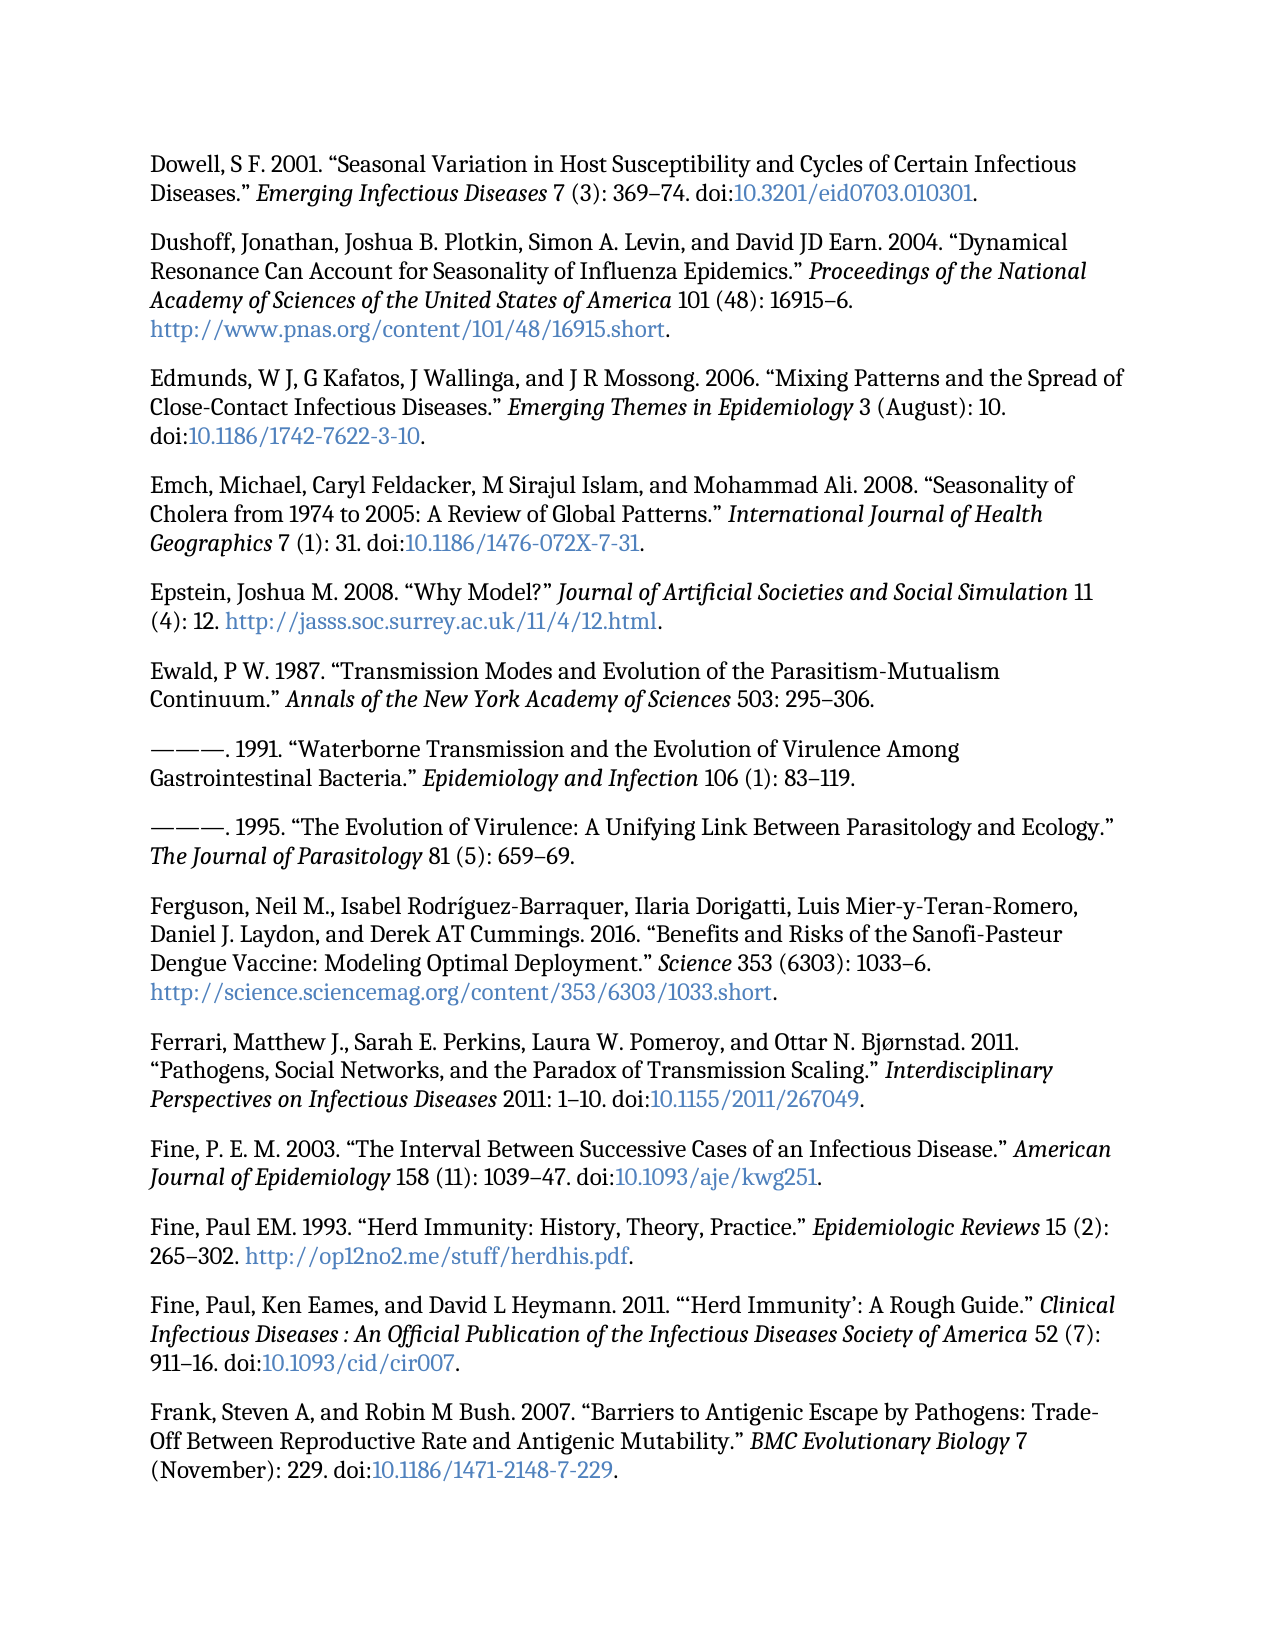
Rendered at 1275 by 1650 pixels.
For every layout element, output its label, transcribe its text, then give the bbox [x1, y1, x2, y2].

text Fine, P. E. M. 2003. “The Interval Between Successive Cases of an Infectious Disease.” American Journal of Epidemiology 158 (11): 1039–47. doi:10.1093/aje/kwg251. [150, 1134, 1125, 1192]
text Epstein, Joshua M. 2008. “Why Model?” Journal of Artificial Societies and Social Simulation 11 (4): 12. http://jasss.soc.surrey.ac.uk/11/4/12.html. [150, 578, 1125, 636]
text ———. 1995. “The Evolution of Virulence: A Unifying Link Between Parasitology and Ecology.” The Journal of Parasitology 81 (5): 659–69. [150, 813, 1125, 871]
text Dowell, S F. 2001. “Seasonal Variation in Host Susceptibility and Cycles of Certain Infectious Diseases.” Emerging Infectious Diseases 7 (3): 369–74. doi:10.3201/eid0703.010301. [150, 150, 1125, 207]
text Edmunds, W J, G Kafatos, J Wallinga, and J R Mossong. 2006. “Mixing Patterns and the Spread of Close-Contact Infectious Diseases.” Emerging Themes in Epidemiology 3 (August): 10. doi:10.1186/1742-7622-3-10. [150, 364, 1125, 450]
text Ewald, P W. 1987. “Transmission Modes and Evolution of the Parasitism-Mutualism Continuum.” Annals of the New York Academy of Sciences 503: 295–306. [150, 657, 1125, 714]
text Fine, Paul EM. 1993. “Herd Immunity: History, Theory, Practice.” Epidemiologic Reviews 15 (2): 265–302. http://op12no2.me/stuff/herdhis.pdf. [150, 1213, 1125, 1270]
text Dushoff, Jonathan, Joshua B. Plotkin, Simon A. Levin, and David JD Earn. 2004. “Dynamical Resonance Can Account for Seasonality of Influenza Epidemics.” Proceedings of the National Academy of Sciences of the United States of America 101 (48): 16915–6. http://www.pnas.org/content/101/48/16915.short. [150, 228, 1125, 343]
text Ferrari, Matthew J., Sarah E. Perkins, Laura W. Pomeroy, and Ottar N. Bjørnstad. 2011. “Pathogens, Social Networks, and the Paradox of Transmission Scaling.” Interdisciplinary Perspectives on Infectious Diseases 2011: 1–10. doi:10.1155/2011/267049. [150, 1027, 1125, 1114]
text Emch, Michael, Caryl Feldacker, M Sirajul Islam, and Mohammad Ali. 2008. “Seasonality of Cholera from 1974 to 2005: A Review of Global Patterns.” International Journal of Health Geographics 7 (1): 31. doi:10.1186/1476-072X-7-31. [150, 471, 1125, 557]
text Frank, Steven A, and Robin M Bush. 2007. “Barriers to Antigenic Escape by Pathogens: Trade-Off Between Reproductive Rate and Antigenic Mutability.” BMC Evolutionary Biology 7 (November): 229. doi:10.1186/1471-2148-7-229. [150, 1398, 1125, 1484]
text Ferguson, Neil M., Isabel Rodríguez-Barraquer, Ilaria Dorigatti, Luis Mier-y-Teran-Romero, Daniel J. Laydon, and Derek AT Cummings. 2016. “Benefits and Risks of the Sanofi-Pasteur Dengue Vaccine: Modeling Optimal Deployment.” Science 353 (6303): 1033–6. http://science.sciencemag.org/content/353/6303/1033.short. [150, 892, 1125, 1007]
text Fine, Paul, Ken Eames, and David L Heymann. 2011. “‘Herd Immunity’: A Rough Guide.” Clinical Infectious Diseases : An Official Publication of the Infectious Diseases Society of America 52 (7): 911–16. doi:10.1093/cid/cir007. [150, 1291, 1125, 1377]
text ———. 1991. “Waterborne Transmission and the Evolution of Virulence Among Gastrointestinal Bacteria.” Epidemiology and Infection 106 (1): 83–119. [150, 735, 1125, 792]
